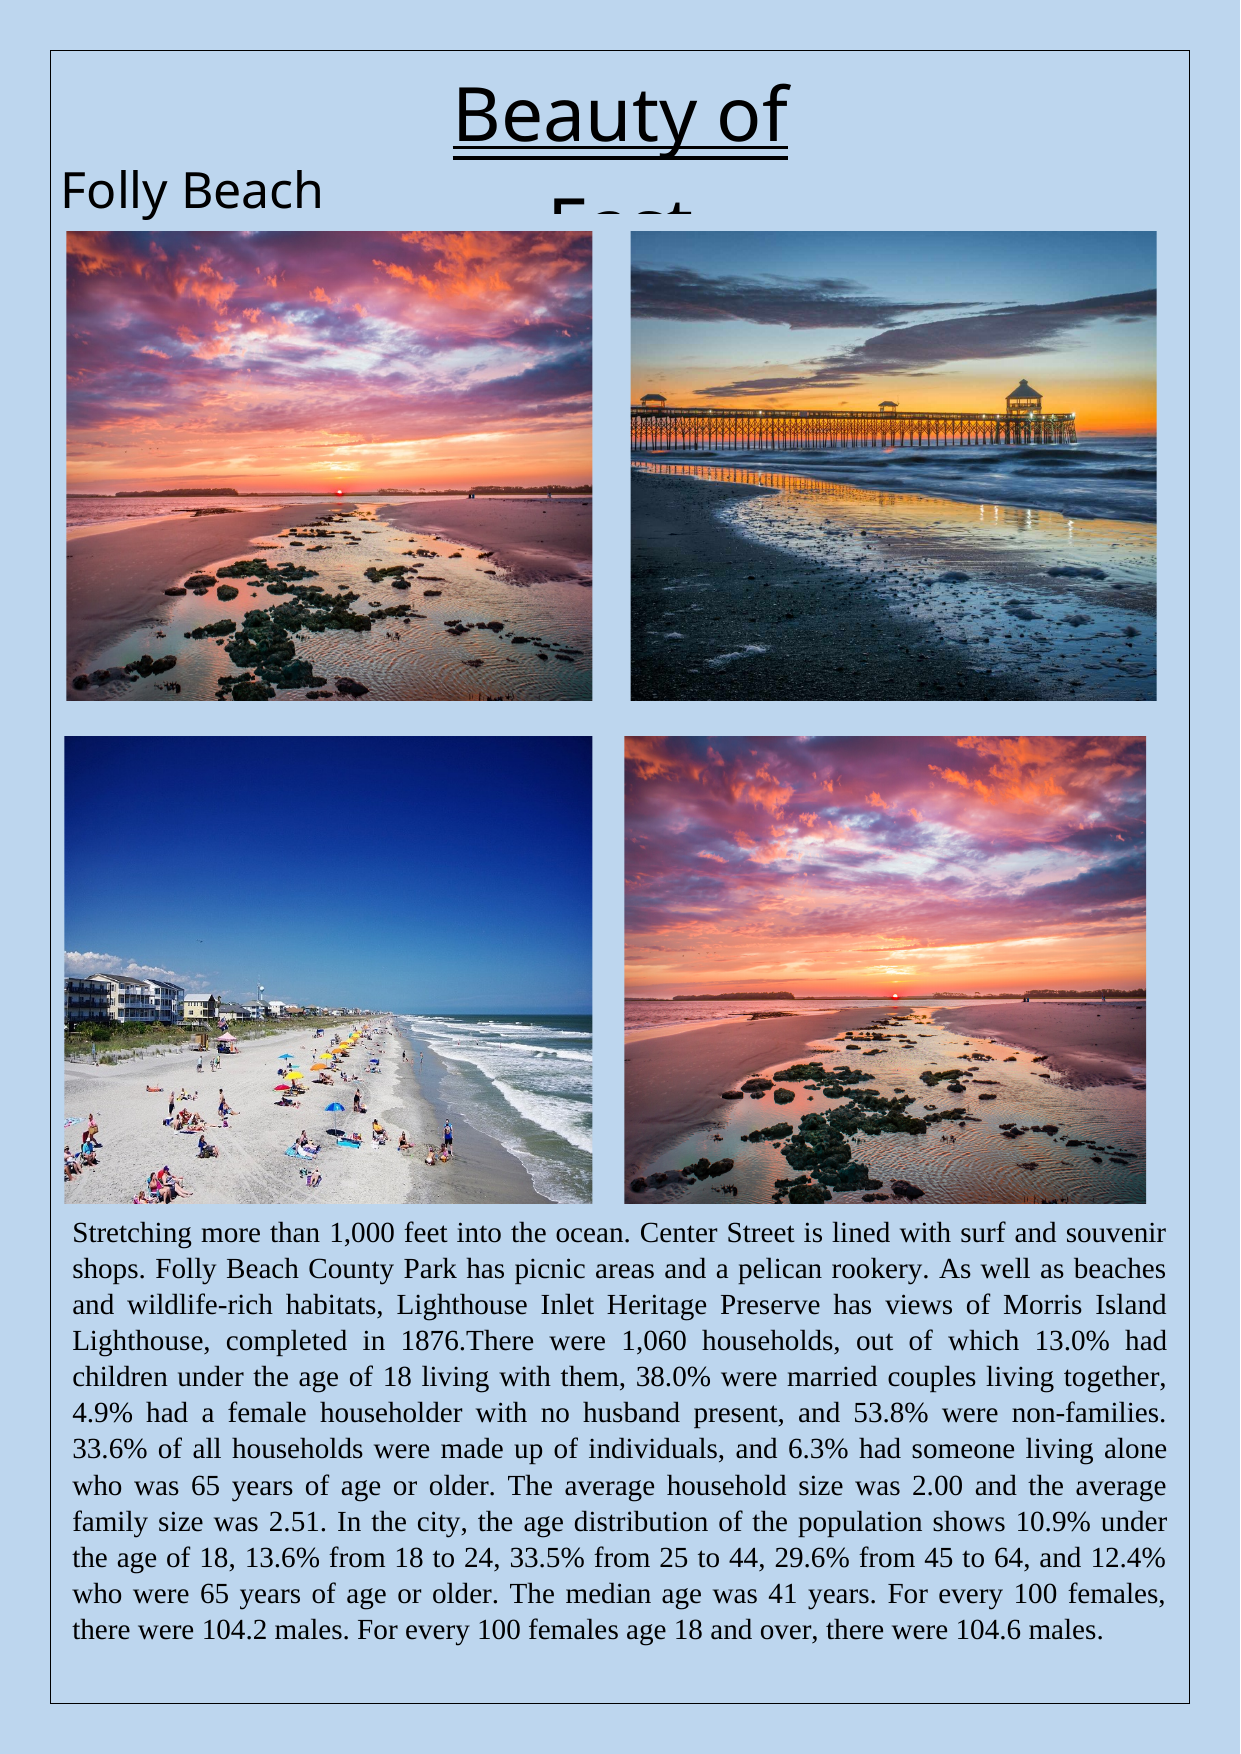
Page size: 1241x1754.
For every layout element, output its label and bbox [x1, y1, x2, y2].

picture [630, 231, 1157, 701]
picture [624, 736, 1147, 1204]
picture [64, 736, 593, 1204]
picture [66, 231, 593, 701]
